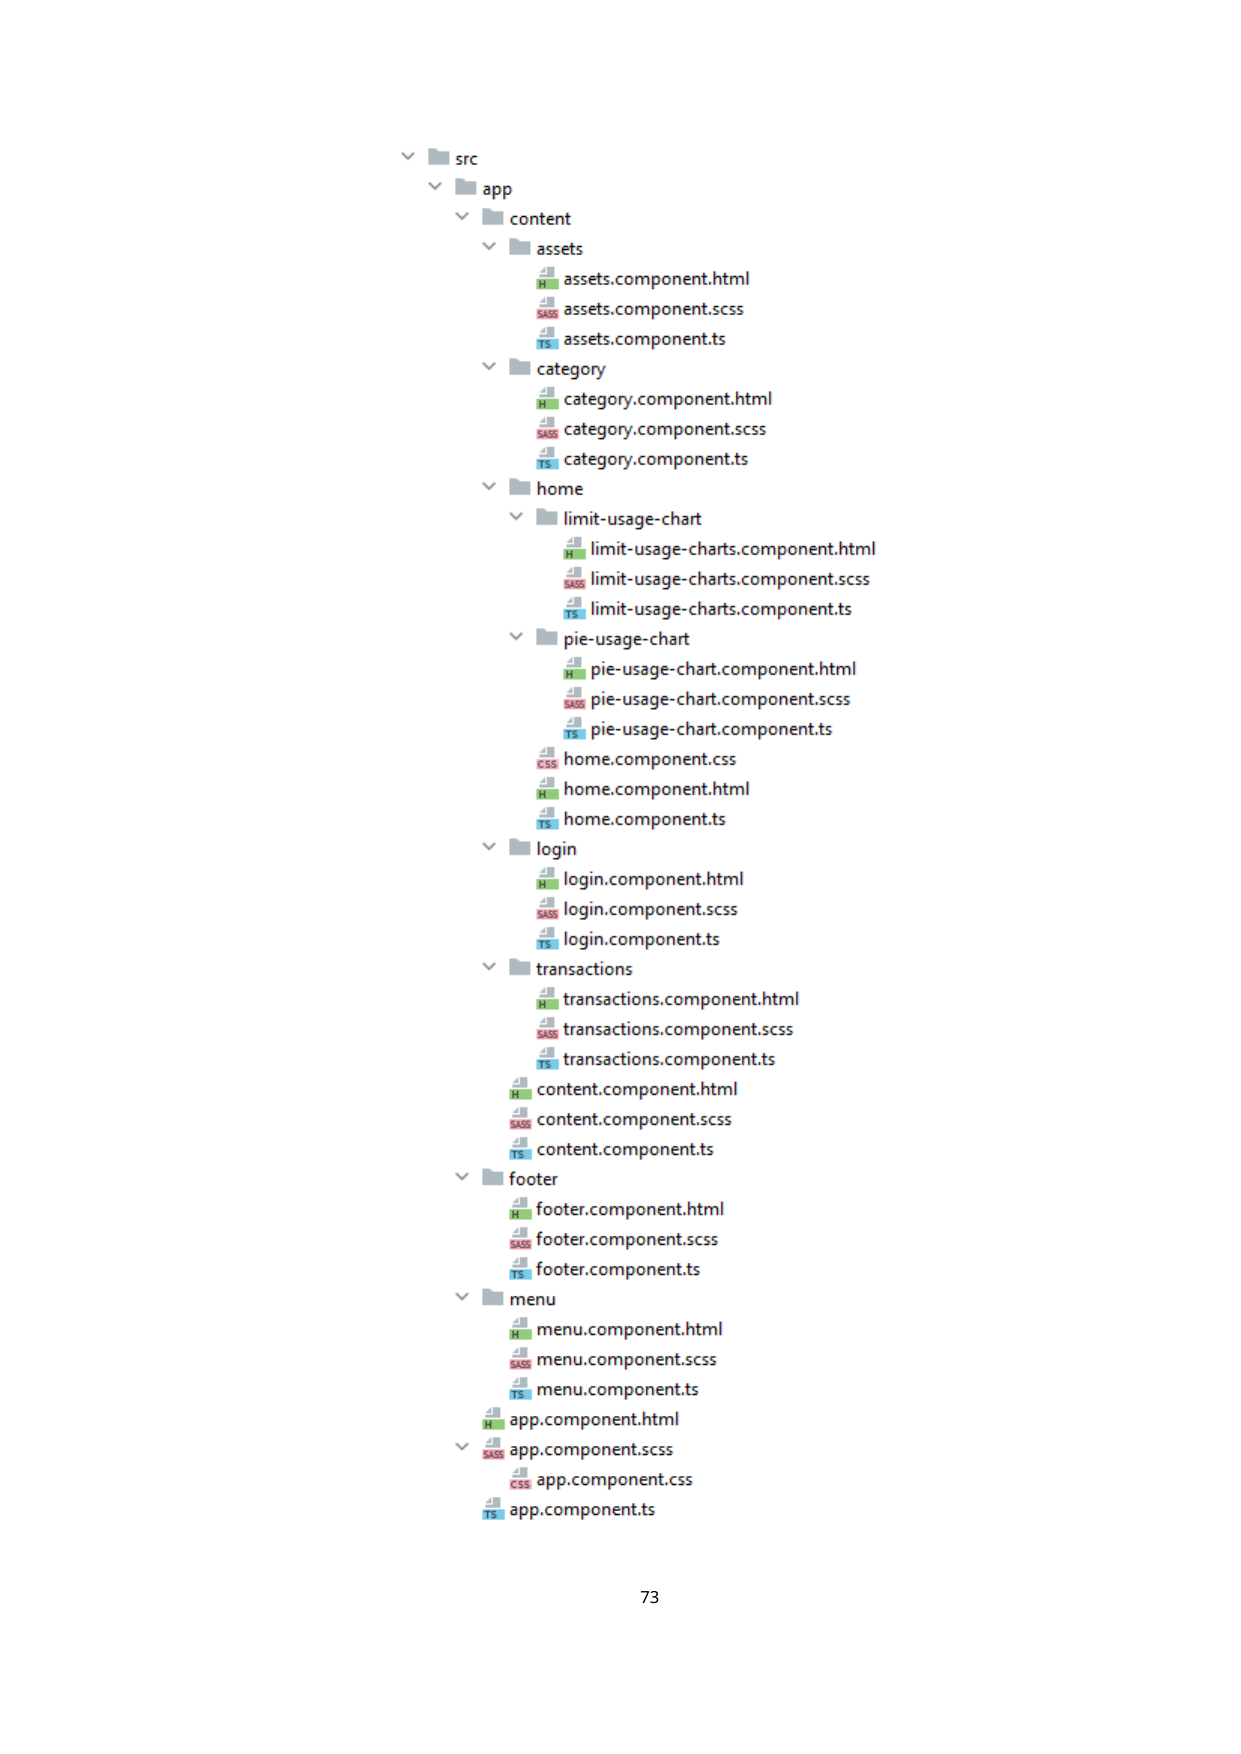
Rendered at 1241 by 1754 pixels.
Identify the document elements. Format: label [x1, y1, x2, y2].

picture [391, 147, 921, 1526]
